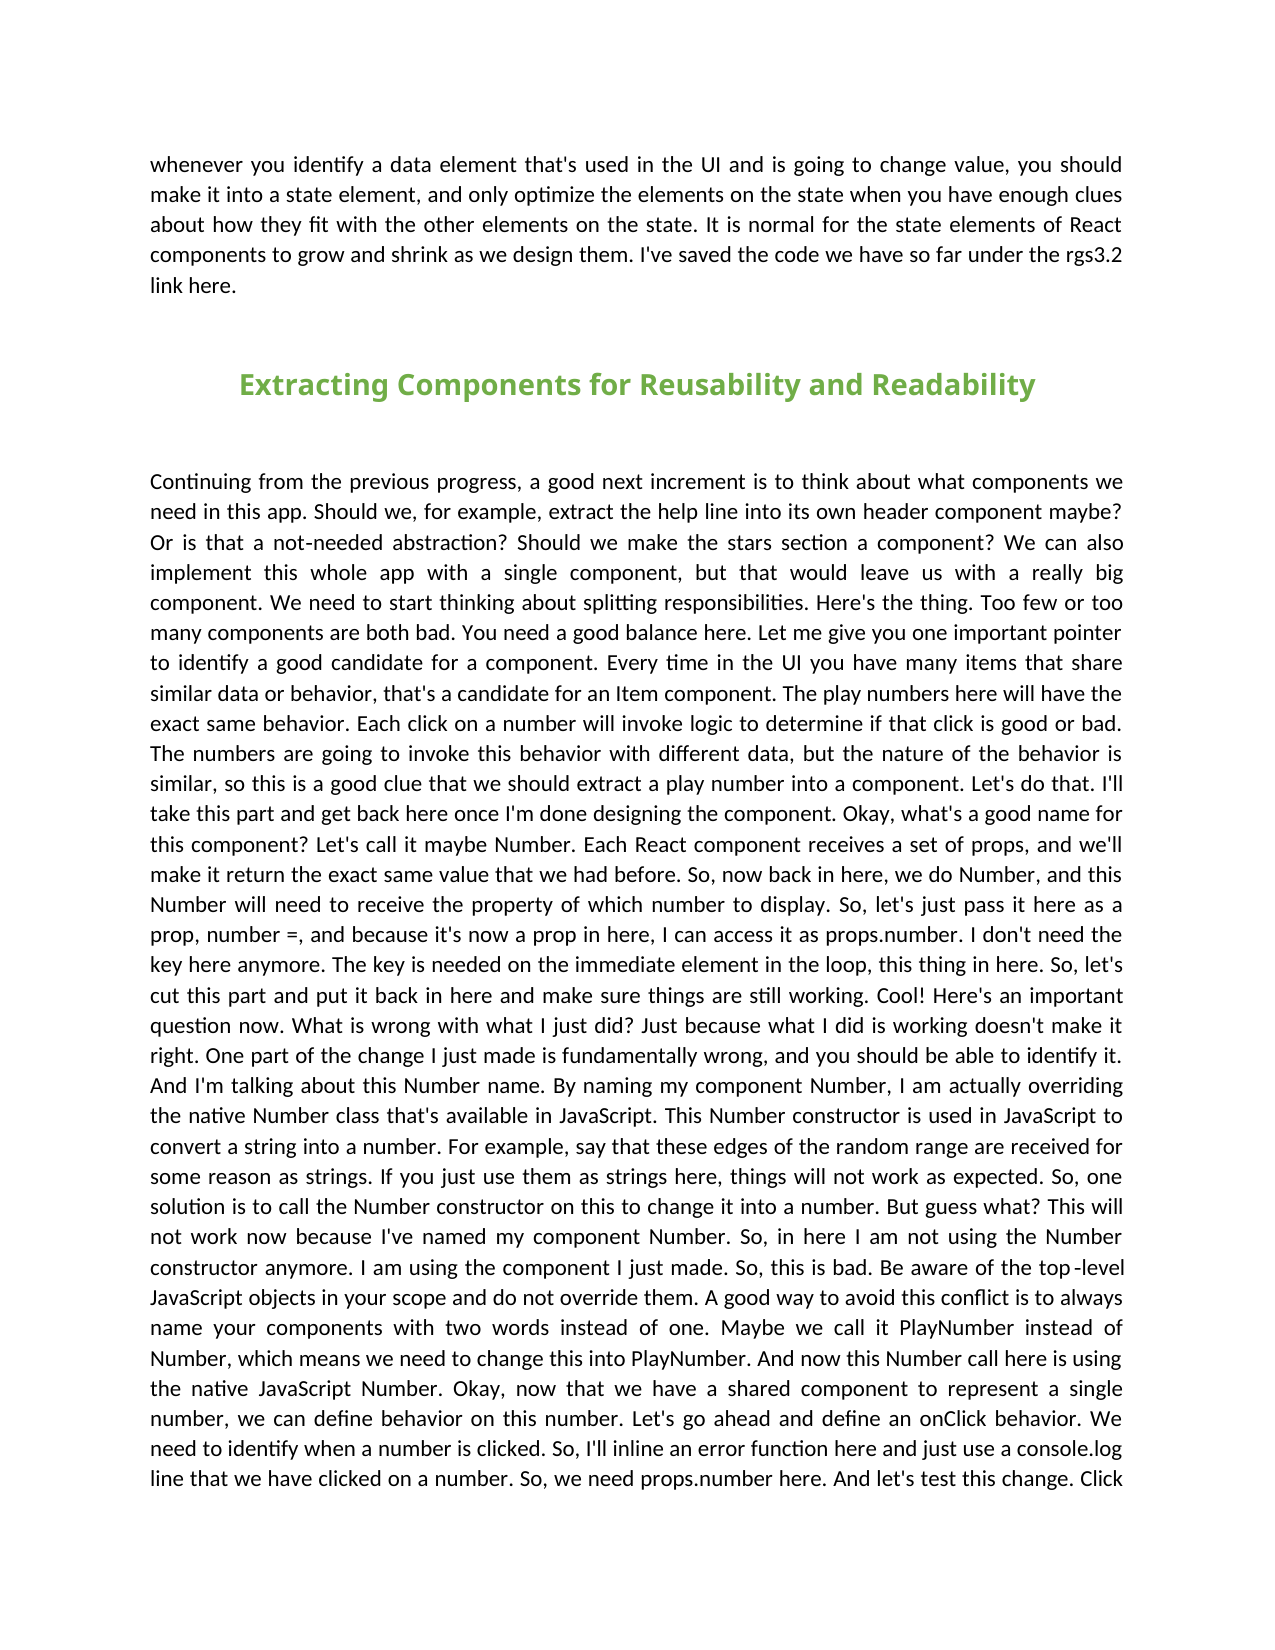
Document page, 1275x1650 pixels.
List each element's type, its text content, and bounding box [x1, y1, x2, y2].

subtitle Extracting Components for Reusability and Readability [150, 364, 1125, 404]
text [150, 150, 1125, 299]
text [150, 467, 1125, 1492]
